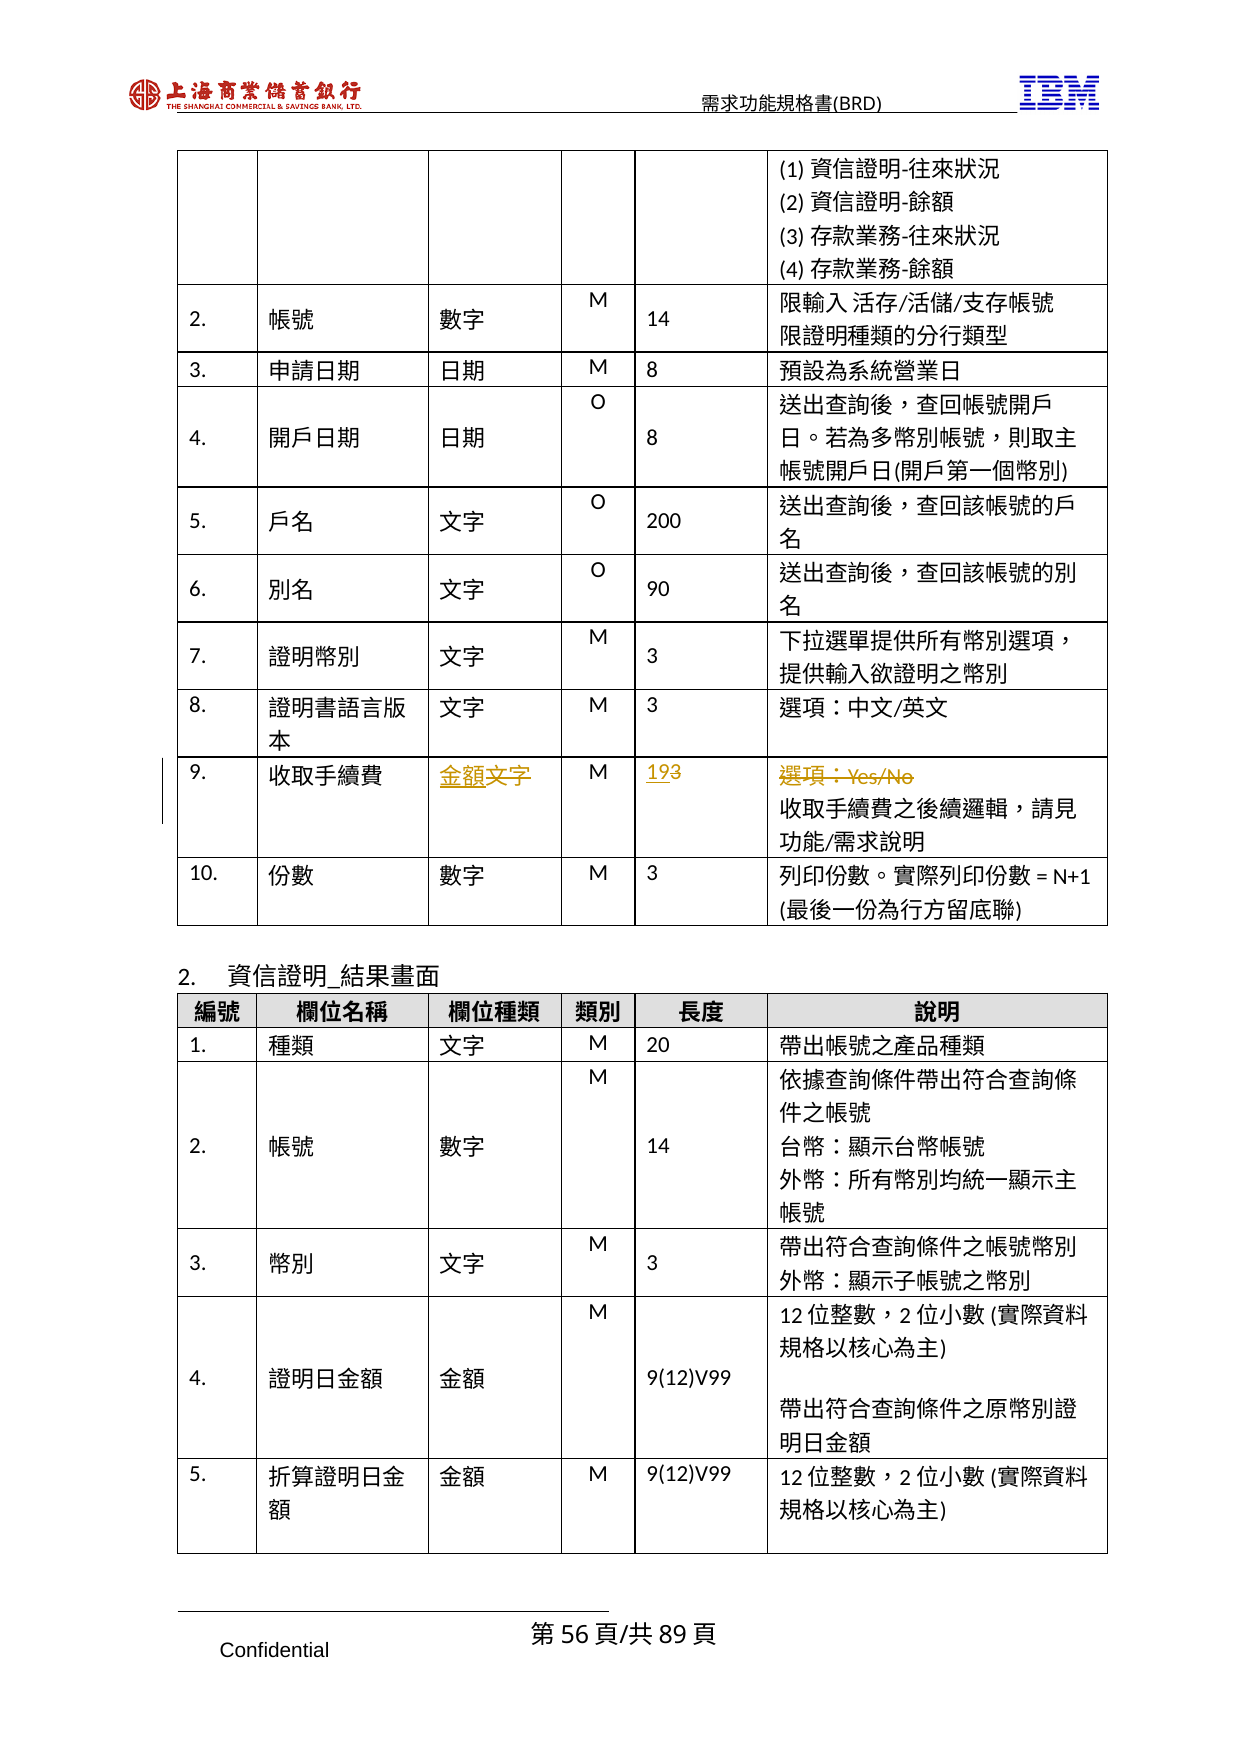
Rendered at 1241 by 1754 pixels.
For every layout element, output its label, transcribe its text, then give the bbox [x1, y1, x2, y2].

table_cell 90 [636, 555, 767, 621]
table_cell 帳號 [258, 285, 428, 351]
table_cell 文字 [429, 488, 561, 554]
table_header 欄位種類 [429, 994, 561, 1027]
table_cell [178, 1229, 256, 1296]
table_cell M [562, 285, 634, 351]
table_cell M [562, 1062, 634, 1228]
table_cell M [562, 151, 634, 284]
table_cell 9(12)V99 [636, 1459, 767, 1553]
table_cell [178, 151, 257, 284]
table_cell [178, 353, 257, 386]
table_cell 9(12)V99 [636, 1297, 767, 1458]
table_cell [178, 1028, 256, 1061]
table_cell M [562, 690, 634, 756]
table_cell [178, 1459, 256, 1553]
table_cell 文數字 [429, 151, 561, 284]
table_cell 帶出帳號之產品種類 [768, 1028, 1107, 1061]
table_cell M [562, 1459, 634, 1553]
table_cell O [562, 387, 634, 486]
table_cell 文字 [429, 690, 561, 756]
table_header 長度 [636, 994, 767, 1027]
table_cell 日期 [429, 387, 561, 486]
table_cell 帳號 [257, 1062, 428, 1228]
table_cell [429, 758, 561, 857]
table_cell M [562, 353, 634, 386]
table_cell [636, 758, 767, 857]
table_cell [178, 690, 257, 756]
table_cell [178, 1297, 256, 1458]
table_cell M [562, 1028, 634, 1061]
list 資信證明_結果畫面 [177, 956, 1107, 992]
table_cell 種類 [257, 1028, 428, 1061]
table_cell 14 [636, 285, 767, 351]
table_cell 10 [636, 151, 767, 284]
table_cell 證明日金額 [257, 1297, 428, 1458]
table_cell 200 [636, 488, 767, 554]
table_header 欄位名稱 [257, 994, 428, 1027]
table_cell 數字 [429, 285, 561, 351]
table_cell M [562, 758, 634, 857]
table_cell 3 [636, 623, 767, 689]
table_cell 收取手續費之後續邏輯，請見功能/需求說明 [768, 758, 1107, 857]
table_cell M [562, 1297, 634, 1458]
table_cell [178, 387, 257, 486]
table_cell [178, 285, 257, 351]
table_cell 送出查詢後，查回帳號開戶日。若為多幣別帳號，則取主帳號開戶日(開戶第一個幣別) [768, 387, 1107, 486]
table_cell 限輸入 活存/活儲/支存帳號 限證明種類的分行類型 [768, 285, 1107, 351]
table_cell 折算證明日金額 [257, 1459, 428, 1553]
table_cell 3 [636, 858, 767, 925]
table_cell 別名 [258, 555, 428, 621]
table_cell 送出查詢後，查回該帳號的別名 [768, 555, 1107, 621]
table_cell 依據查詢條件帶出符合查詢條件之帳號 台幣：顯示台幣帳號 外幣：所有幣別均統一顯示主帳號 [768, 1062, 1107, 1228]
table_cell [178, 488, 257, 554]
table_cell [768, 151, 1107, 284]
table_cell 數字 [429, 1062, 561, 1228]
table_cell 證明幣別 [258, 623, 428, 689]
table_cell 申請日期 [258, 353, 428, 386]
table_header 說明 [768, 994, 1107, 1027]
table_cell O [562, 555, 634, 621]
table_cell 列印份數。實際列印份數 = N+1 (最後一份為行方留底聯) [768, 858, 1107, 925]
table_cell 文字 [429, 555, 561, 621]
table_cell [178, 623, 257, 689]
table_cell 數字 [429, 858, 561, 925]
picture [122, 77, 369, 113]
table_cell [178, 1062, 256, 1228]
table_cell 帶出符合查詢條件之帳號幣別 外幣：顯示子帳號之幣別 [768, 1229, 1107, 1296]
table_cell 3 [636, 1229, 767, 1296]
table_cell M [562, 623, 634, 689]
table_cell 8 [636, 353, 767, 386]
table_header 編號 [178, 994, 256, 1027]
table_cell 14 [636, 1062, 767, 1228]
table_cell O [562, 488, 634, 554]
table_cell 收取手續費 [258, 758, 428, 857]
table_cell 戶名 [258, 488, 428, 554]
table_cell 幣別 [257, 1229, 428, 1296]
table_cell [768, 1459, 1107, 1553]
table_cell 8 [636, 387, 767, 486]
table_cell [178, 555, 257, 621]
table_cell 12 位整數，2 位小數 (實際資料規格以核心為主) 帶出符合查詢條件之原幣別證明日金額 [768, 1297, 1107, 1458]
table_cell [178, 858, 257, 925]
table_cell 金額 [429, 1459, 561, 1553]
table_cell 20 [636, 1028, 767, 1061]
table_cell 送出查詢後，查回該帳號的戶名 [768, 488, 1107, 554]
table_cell 文字 [429, 623, 561, 689]
table_cell 文字 [429, 1028, 561, 1061]
table_cell 證明書語言版本 [258, 690, 428, 756]
table_cell 預設為系統營業日 [768, 353, 1107, 386]
table_cell 文字 [429, 1229, 561, 1296]
table_cell 證明種類 [258, 151, 428, 284]
table_cell 3 [636, 690, 767, 756]
table_cell 日期 [429, 353, 561, 386]
table_cell [178, 758, 257, 857]
table_cell M [562, 1229, 634, 1296]
table_header 類別 [562, 994, 634, 1027]
table_cell M [562, 858, 634, 925]
table_cell 開戶日期 [258, 387, 428, 486]
table_cell 金額 [429, 1297, 561, 1458]
table_cell 選項：中文/英文 [768, 690, 1107, 756]
table_cell 下拉選單提供所有幣別選項，提供輸入欲證明之幣別 [768, 623, 1107, 689]
table_cell 份數 [258, 858, 428, 925]
